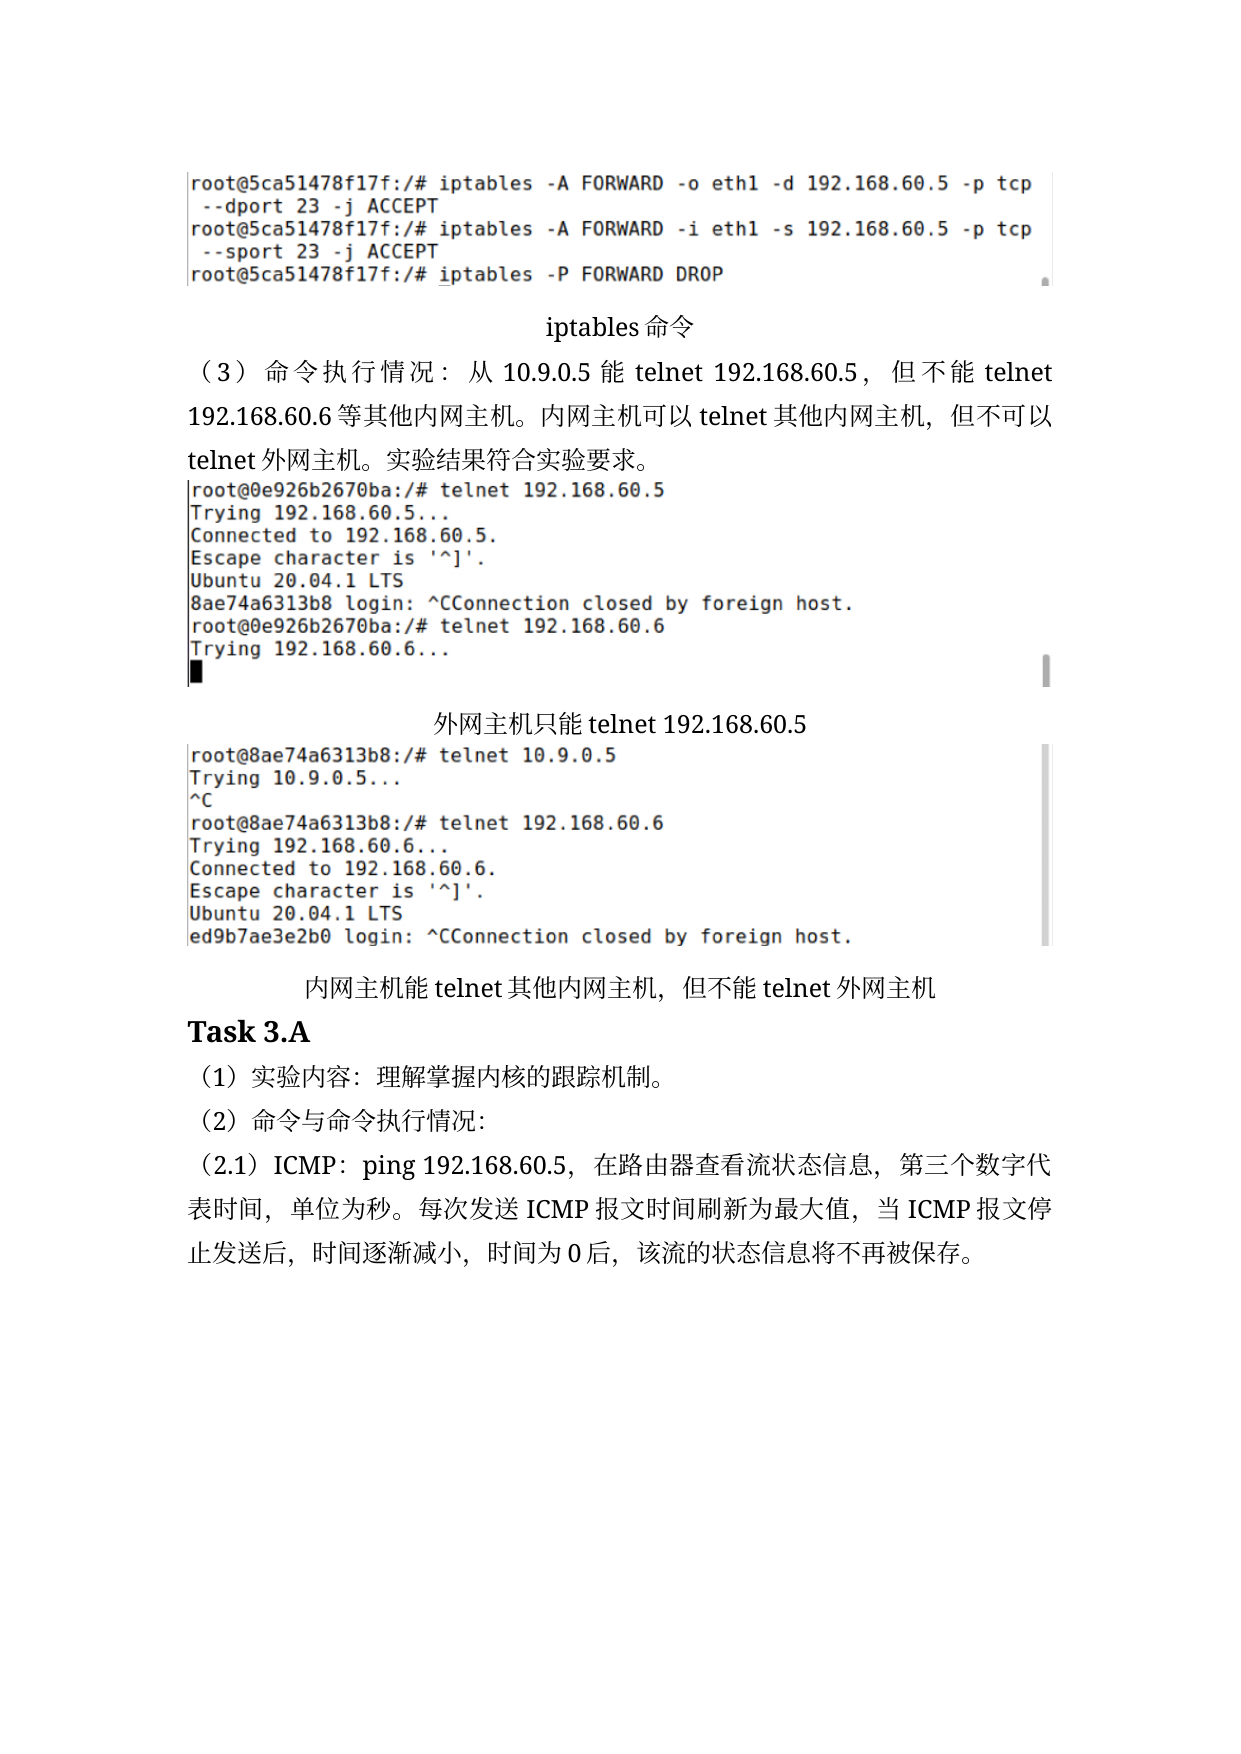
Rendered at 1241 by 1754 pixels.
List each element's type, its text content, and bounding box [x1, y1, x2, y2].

text （2）命令与命令执行情况： [187, 1097, 1053, 1141]
text 外网主机只能telnet 192.168.60.5 [187, 701, 1053, 744]
text （3）命令执行情况：从10.9.0.5能telnet 192.168.60.5，但不能telnet 192.168.60.6等其他内网主机。内网主机可以telnet其他内网主机，但不可以telnet外网主机。实验结果符合实验要求。 [187, 348, 1053, 480]
text 内网主机能telnet其他内网主机，但不能telnet外网主机 [187, 965, 1053, 1009]
text iptables命令 [187, 304, 1053, 348]
text Task 3.A [187, 1009, 1053, 1053]
picture [187, 172, 1053, 286]
picture [187, 480, 1053, 687]
text （2.1）ICMP：ping 192.168.60.5，在路由器查看流状态信息，第三个数字代表时间，单位为秒。每次发送ICMP报文时间刷新为最大值，当ICMP报文停止发送后，时间逐渐减小，时间为0后，该流的状态信息将不再被保存。 [187, 1141, 1053, 1273]
text （1）实验内容：理解掌握内核的跟踪机制。 [187, 1053, 1053, 1097]
picture [187, 744, 1053, 946]
